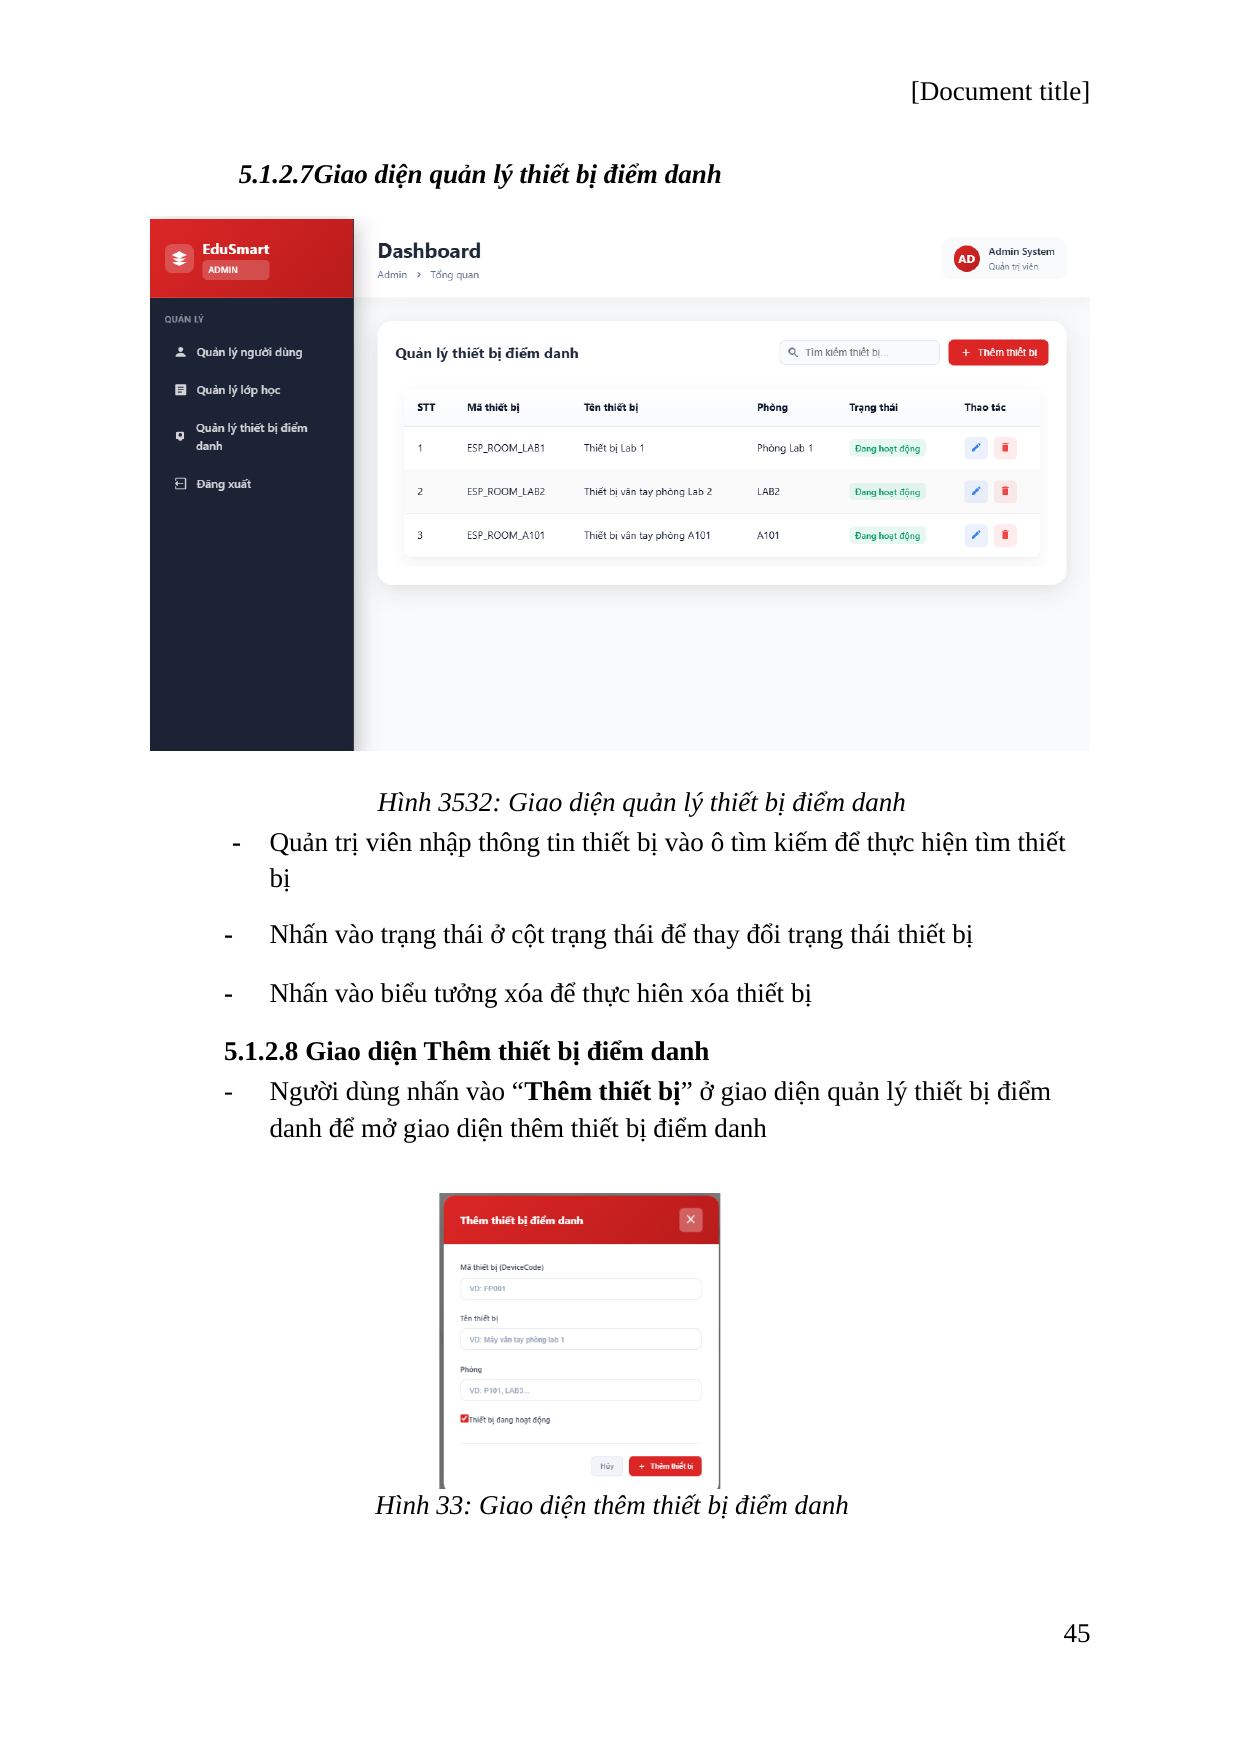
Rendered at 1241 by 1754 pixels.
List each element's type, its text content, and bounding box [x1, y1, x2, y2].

list Quản trị viên nhập thông tin thiết bị vào ô tìm kiếm để thực hiện tìm thiết bị [232, 818, 1090, 893]
list Nhấn vào biểu tưởng xóa để thực hiên xóa thiết bị [224, 977, 1090, 1008]
list Nhấn vào trạng thái ở cột trạng thái để thay đổi trạng thái thiết bị [224, 919, 1090, 950]
subtitle Giao diện quản lý thiết bị điểm danh [238, 158, 1090, 189]
subtitle 5.1.2.8 Giao diện Thêm thiết bị điểm danh [224, 1035, 1090, 1066]
list Người dùng nhấn vào “Thêm thiết bị” ở giao diện quản lý thiết bị điểm danh để mở giao diện thêm thiết bị điểm danh [224, 1075, 1090, 1143]
picture [439, 1193, 721, 1489]
picture [149, 216, 232, 751]
list Quản trị viên nhập thông tin thiết bị vào ô tìm kiếm để thực hiện tìm thiết bị [232, 198, 1090, 786]
